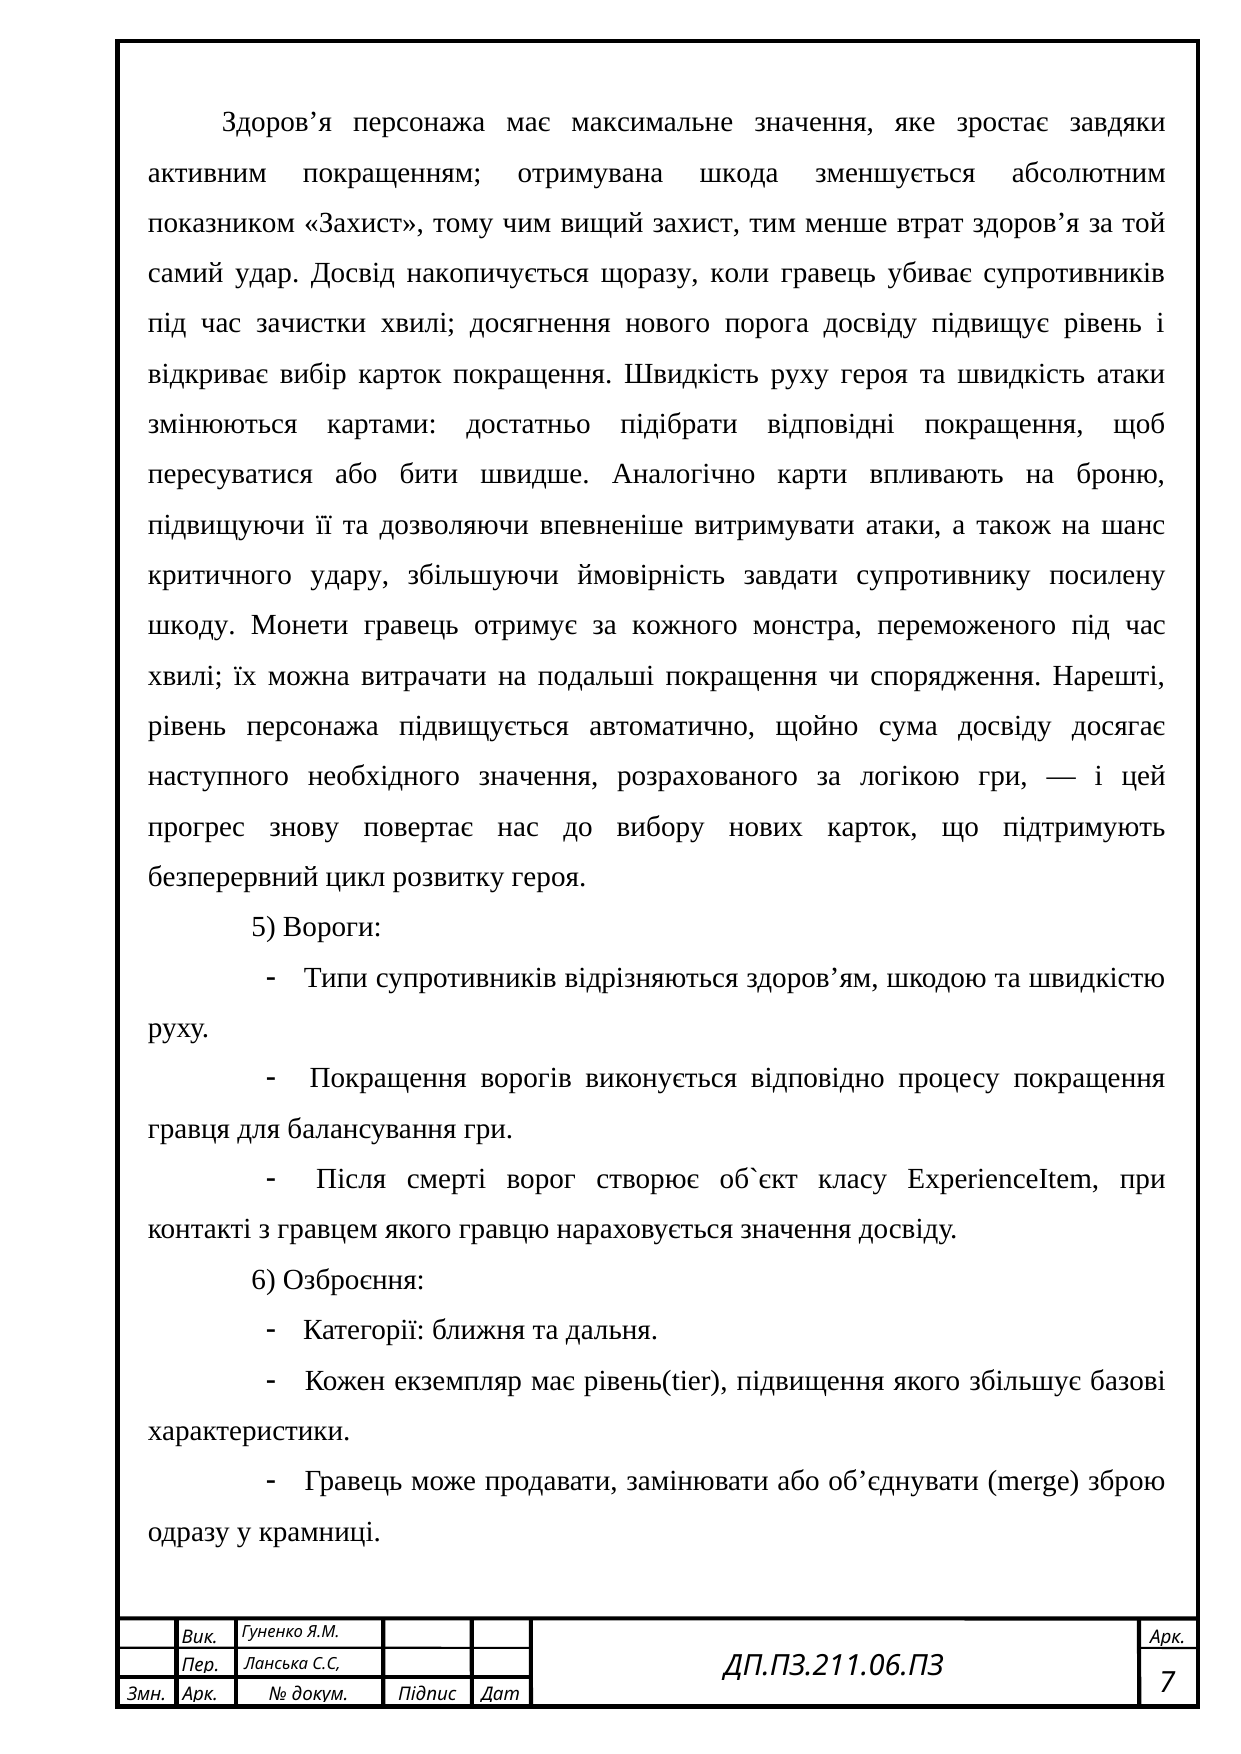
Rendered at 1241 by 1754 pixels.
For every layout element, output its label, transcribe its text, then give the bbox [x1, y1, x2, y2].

text Гравець може продавати, замінювати або об’єднувати (merge) зброю одразу у крамниці. [148, 1463, 1166, 1547]
text 6) Озброєння: [148, 1262, 1166, 1295]
text 5) Вороги: [148, 909, 1166, 943]
text Кожен екземпляр має рівень(tier), підвищення якого збільшує базові характеристики. [148, 1363, 1166, 1447]
text Покращення ворогів виконується відповідно процесу покращення гравця для балансування гри. [148, 1060, 1166, 1144]
text Здоров’я персонажа має максимальне значення, яке зростає завдяки активним покращенням; отримувана шкода зменшується абсолютним показником «Захист», тому чим вищий захист, тим менше втрат здоров’я за той самий удар. Досвід накопичується щоразу, коли гравець убиває супротивників під час зачистки хвилі; досягнення нового порога досвіду підвищує рівень і відкриває вибір карток покращення. Швидкість руху героя та швидкість атаки змінюються картами: достатньо підібрати відповідні покращення, щоб пересуватися або бити швидше. Аналогічно карти впливають на броню, підвищуючи її та дозволяючи впевненіше витримувати атаки, а також на шанс критичного удару, збільшуючи ймовірність завдати супротивнику посилену шкоду. Монети гравець отримує за кожного монстра, переможеного під час хвилі; їх можна витрачати на подальші покращення чи спорядження. Нарешті, рівень персонажа підвищується автоматично, щойно сума досвіду досягає наступного необхідного значення, розрахованого за логікою гри, — і цей прогрес знову повертає нас до вибору нових карток, що підтримують безперервний цикл розвитку героя. [148, 104, 1166, 893]
text Після смерті ворог створює об`єкт класу ExperienceItem, при контакті з гравцем якого гравцю нараховується значення досвіду. [148, 1161, 1166, 1245]
text Типи супротивників відрізняються здоров’ям, шкодою та швидкістю руху. [148, 960, 1166, 1044]
text Категорії: ближня та дальня. [148, 1312, 1166, 1346]
